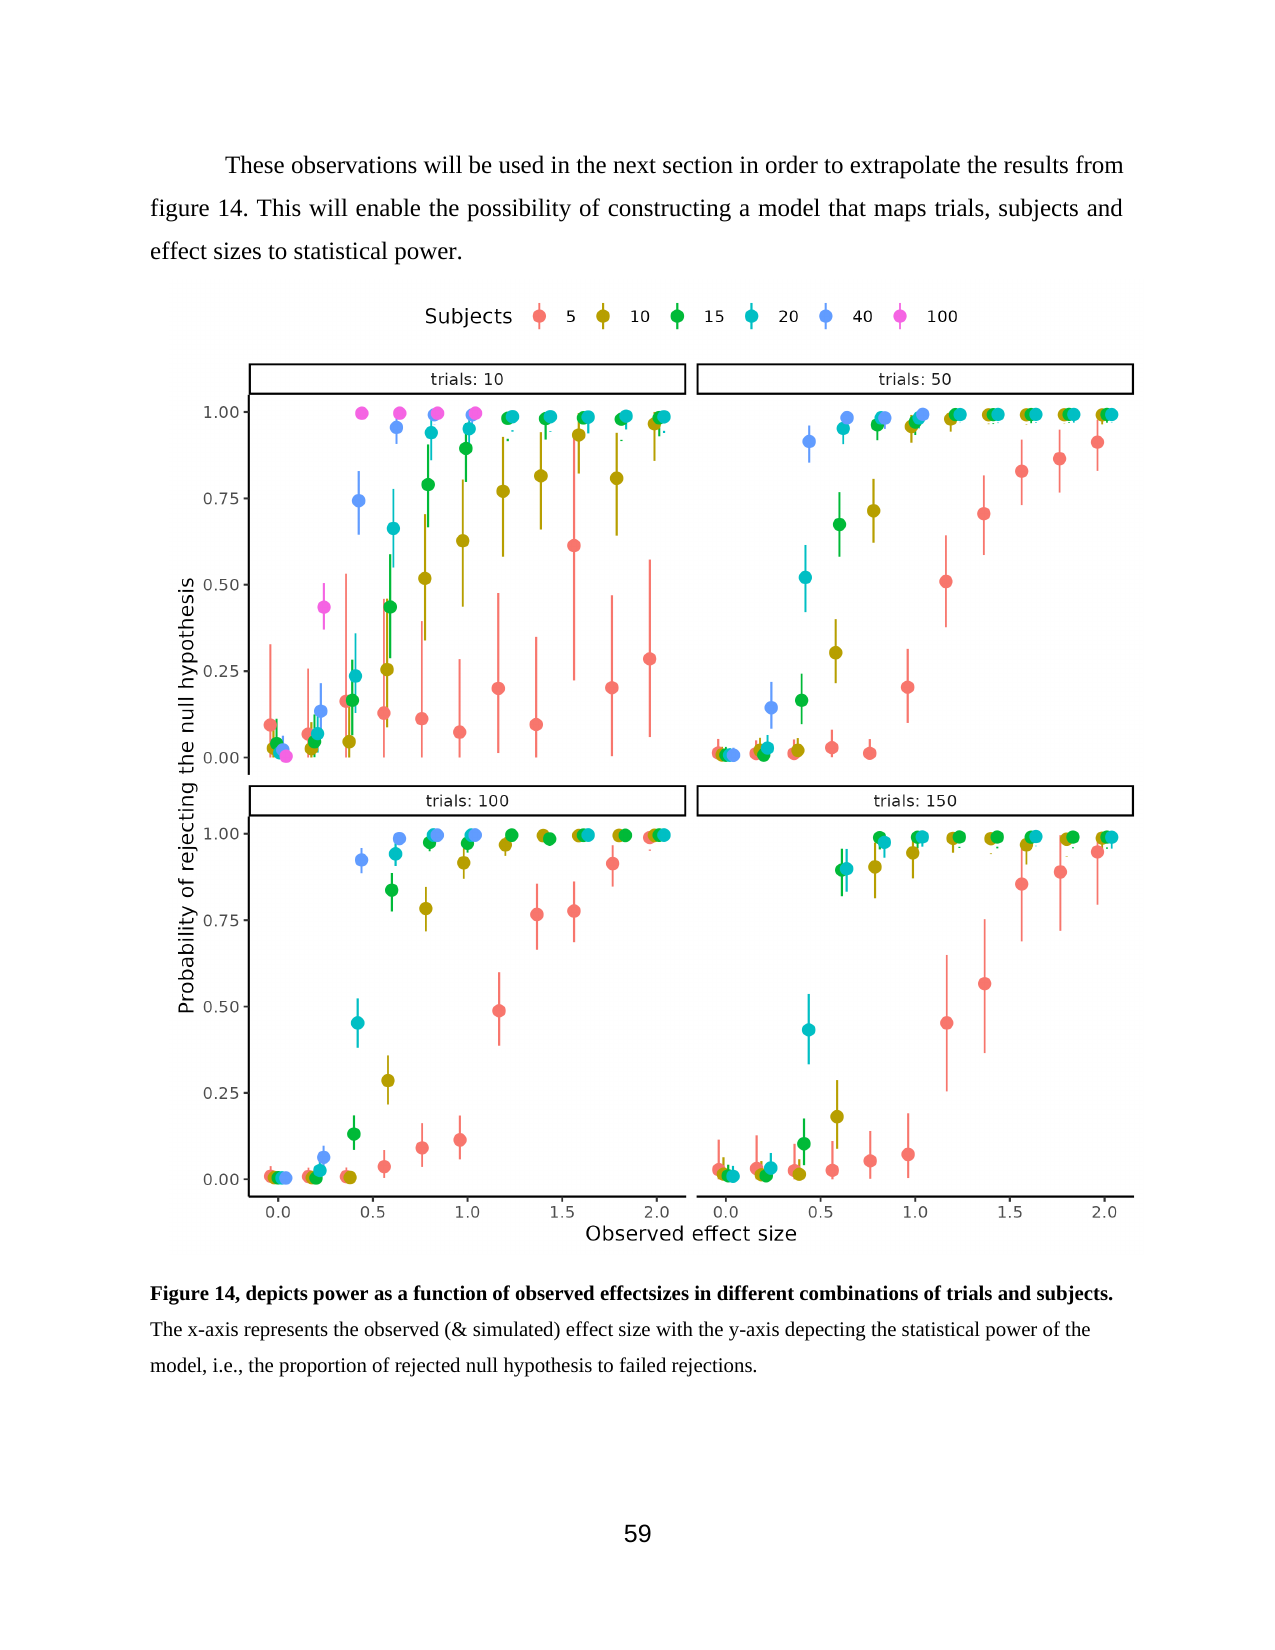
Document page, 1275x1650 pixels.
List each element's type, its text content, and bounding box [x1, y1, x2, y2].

text Figure 14, depicts power as a function of observed effectsizes in different combinations of trials and subjects. The x-axis represents the observed (& simulated) effect size with the y-axis depecting the statistical power of the model, i.e., the proportion of rejected null hypothesis to failed rejections. [150, 1281, 1125, 1377]
picture [168, 279, 1144, 1255]
text These observations will be used in the next section in order to extrapolate the results from figure 14. This will enable the possibility of constructing a model that maps trials, subjects and effect sizes to statistical power. [150, 150, 1125, 265]
